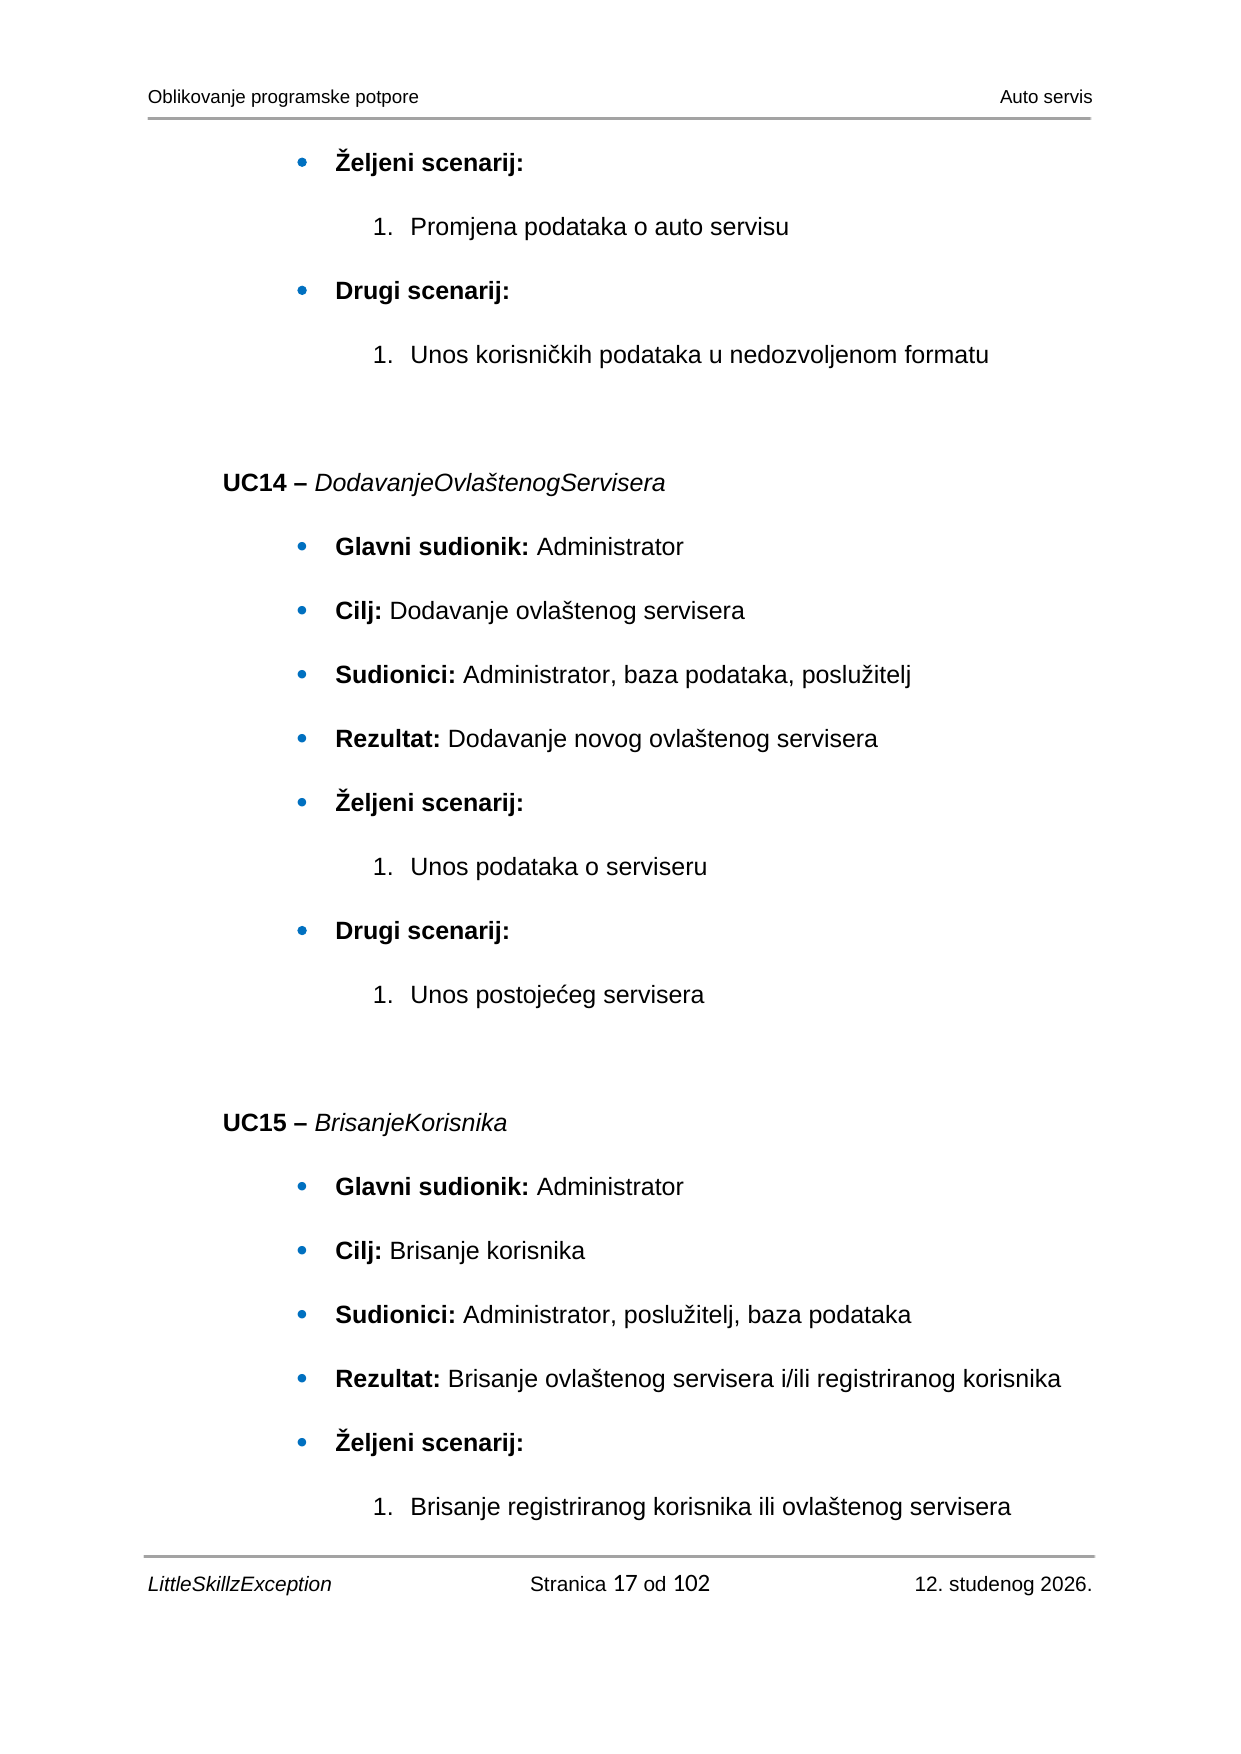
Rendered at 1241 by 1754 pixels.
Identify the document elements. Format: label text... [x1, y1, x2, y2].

text UC14 – DodavanjeOvlaštenogServisera [223, 468, 1093, 496]
list Rezultat: Brisanje ovlaštenog servisera i/ili registriranog korisnika [298, 1364, 1093, 1393]
list Unos postojećeg servisera [373, 980, 1093, 1009]
list Željeni scenarij: [298, 788, 1093, 817]
list Unos podataka o serviseru [373, 852, 1093, 881]
list Unos korisničkih podataka u nedozvoljenom formatu [373, 340, 1093, 368]
list Cilj: Brisanje korisnika [298, 1236, 1093, 1265]
list Rezultat: Dodavanje novog ovlaštenog servisera [298, 724, 1093, 753]
list Sudionici: Administrator, baza podataka, poslužitelj [298, 660, 1093, 688]
list Glavni sudionik: Administrator [298, 1172, 1093, 1201]
list Drugi scenarij: [298, 916, 1093, 945]
list Glavni sudionik: Administrator [298, 532, 1093, 560]
text UC15 – BrisanjeKorisnika [223, 1108, 1093, 1137]
list Željeni scenarij: [298, 1428, 1093, 1457]
list Promjena podataka o auto servisu [373, 212, 1093, 240]
list Drugi scenarij: [298, 276, 1093, 304]
list Željeni scenarij: [298, 148, 1093, 176]
list Cilj: Dodavanje ovlaštenog servisera [298, 596, 1093, 624]
list Brisanje registriranog korisnika ili ovlaštenog servisera [373, 1492, 1093, 1521]
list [298, 1300, 1093, 1329]
